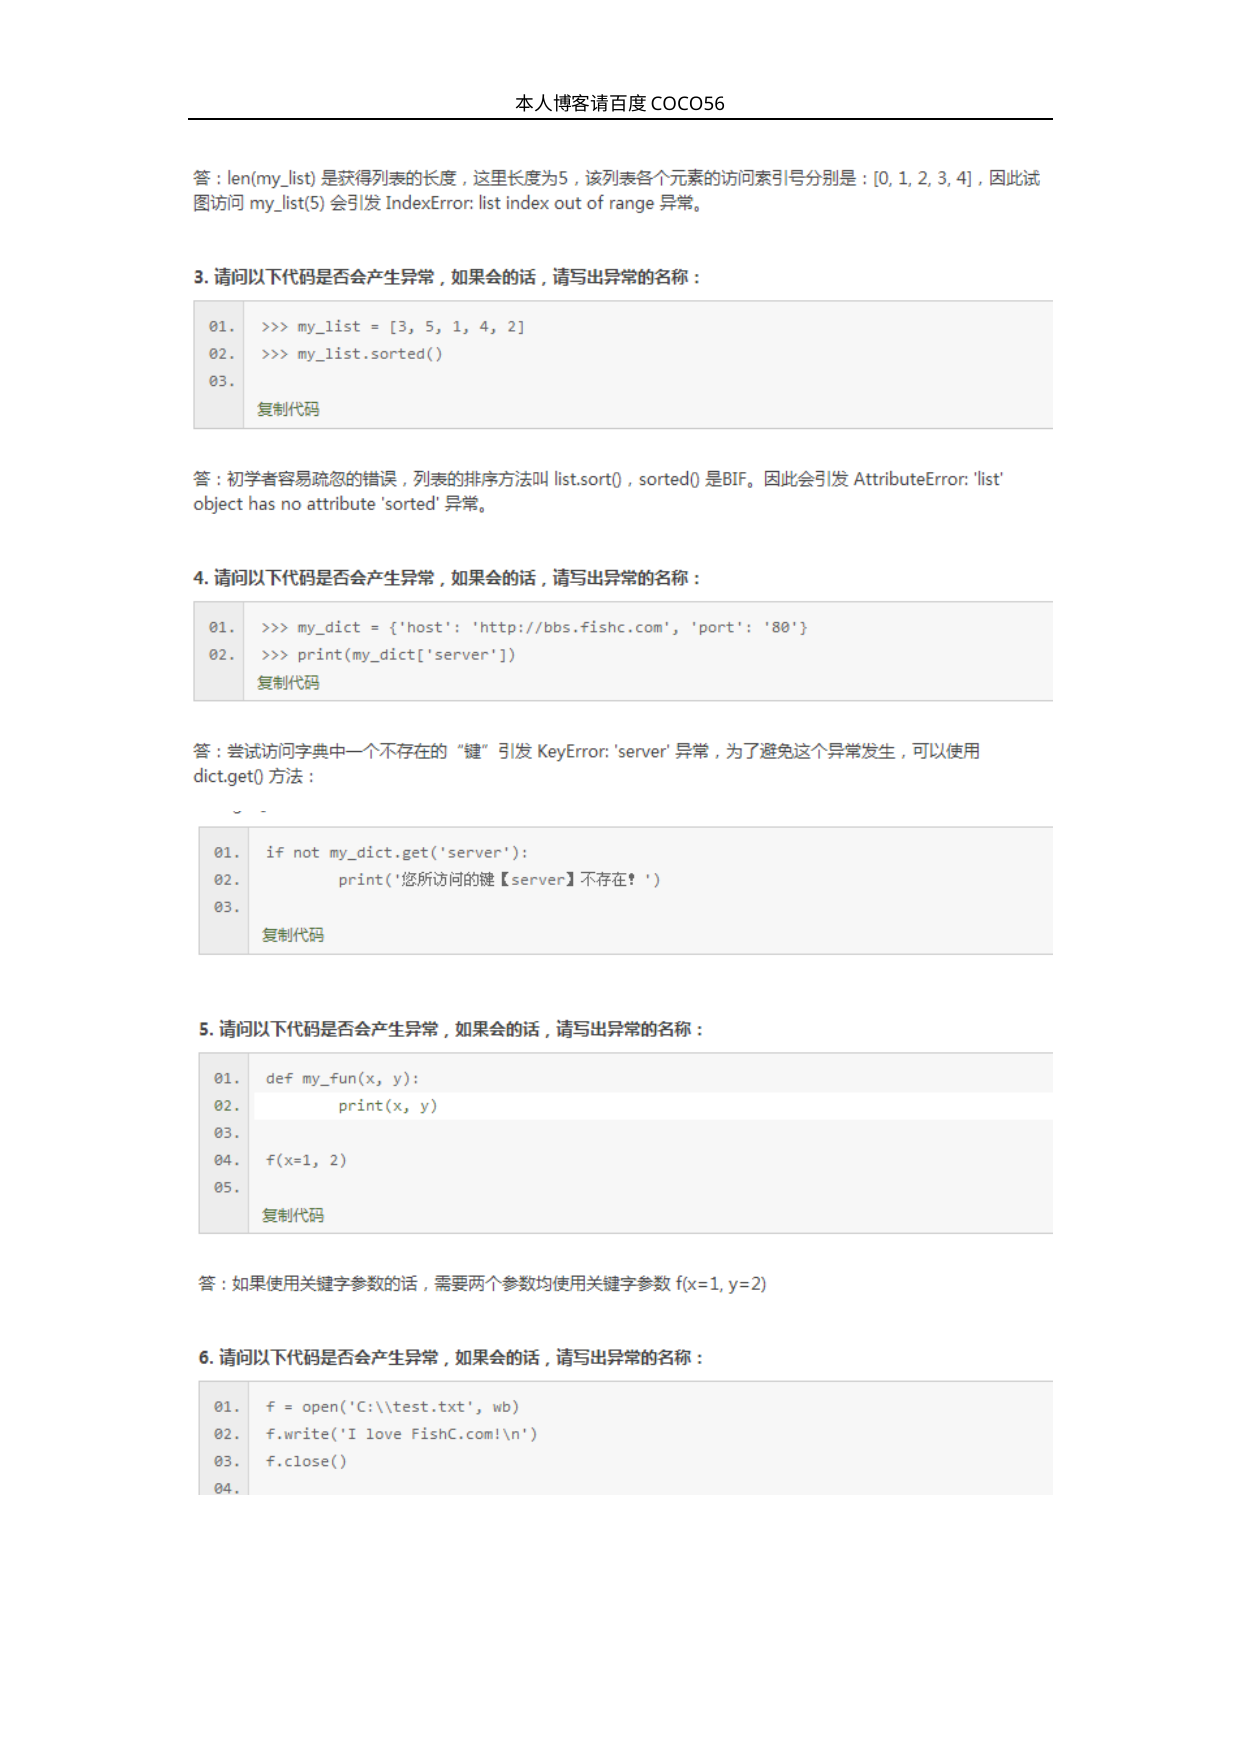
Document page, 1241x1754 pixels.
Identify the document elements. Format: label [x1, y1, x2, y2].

picture [187, 161, 1053, 794]
picture [187, 811, 1053, 1495]
